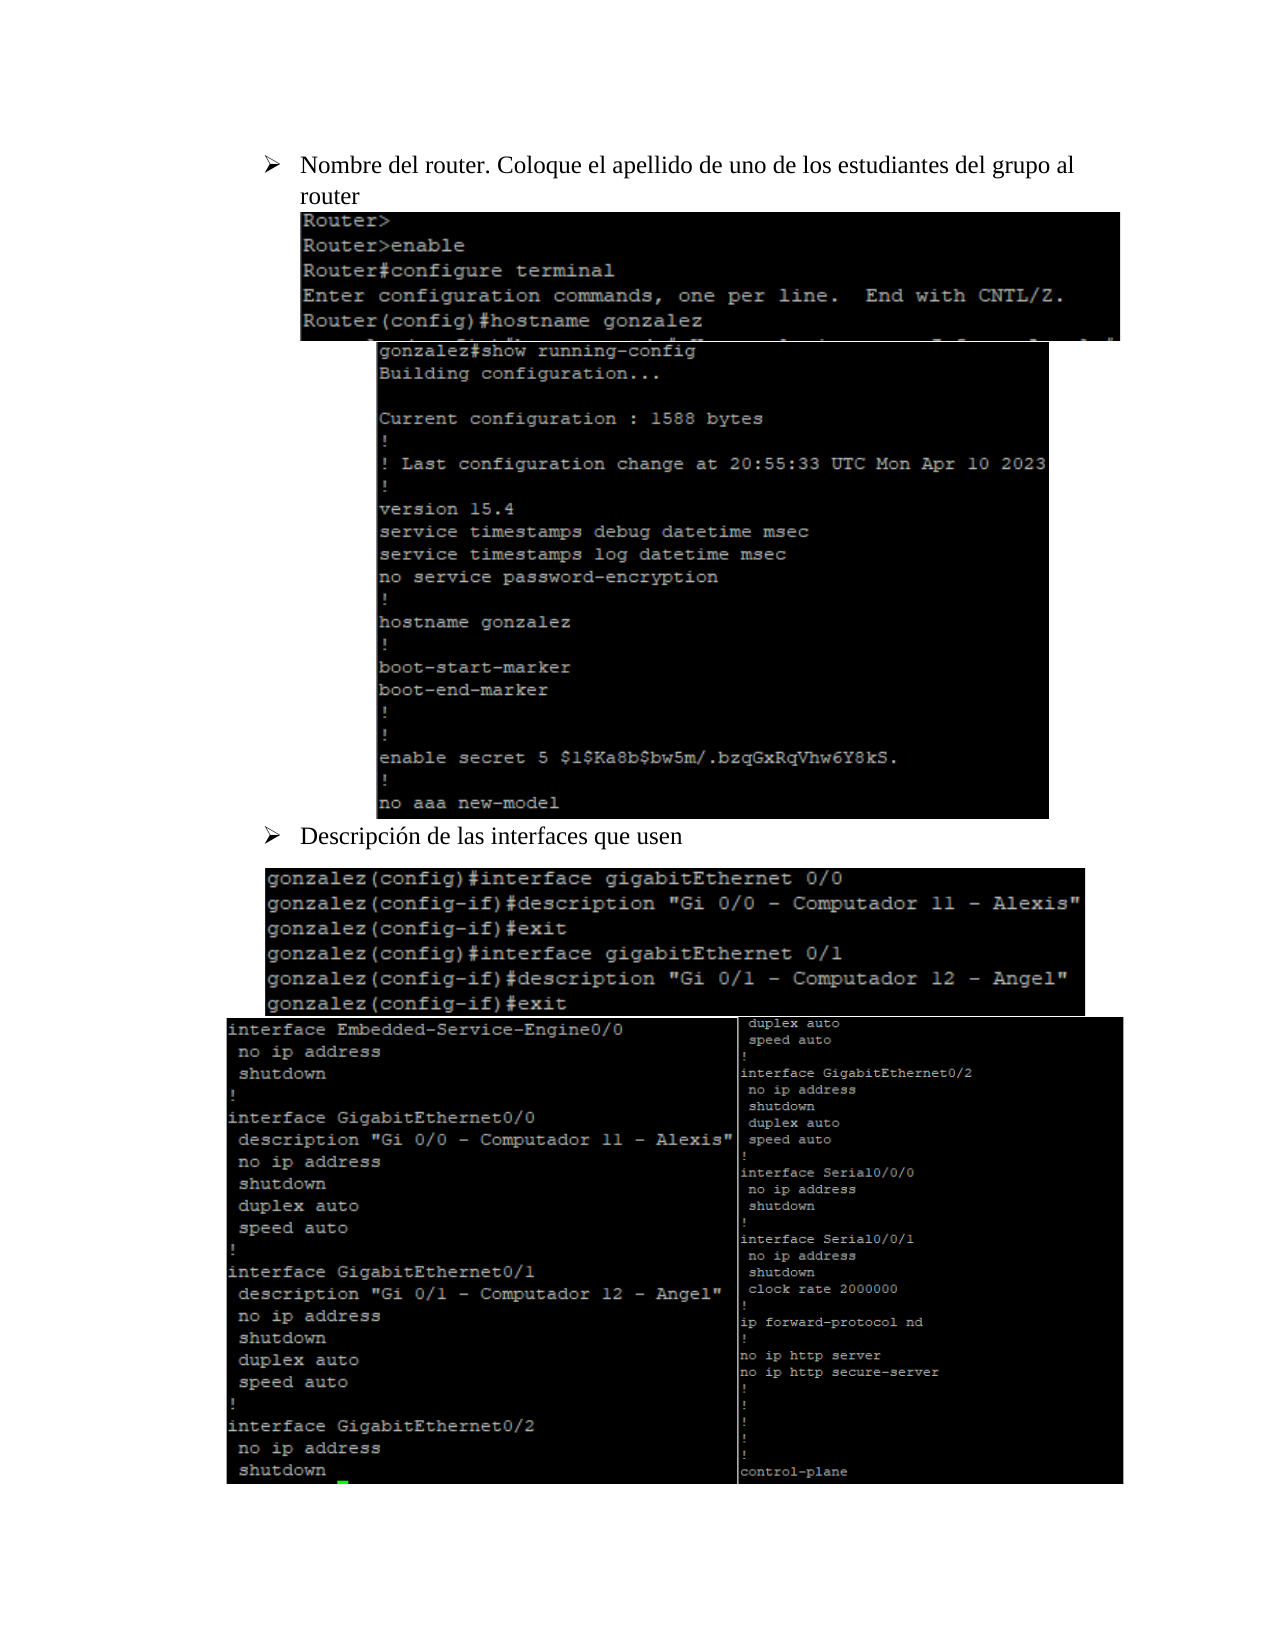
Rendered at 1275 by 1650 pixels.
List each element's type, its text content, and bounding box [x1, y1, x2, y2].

picture [226, 1017, 1124, 1484]
picture [300, 212, 1121, 341]
list Descripción de las interfaces que usen [262, 821, 1125, 850]
picture [265, 868, 1086, 1016]
picture [376, 342, 1049, 819]
list Nombre del router. Coloque el apellido de uno de los estudiantes del grupo al router [262, 150, 1125, 210]
